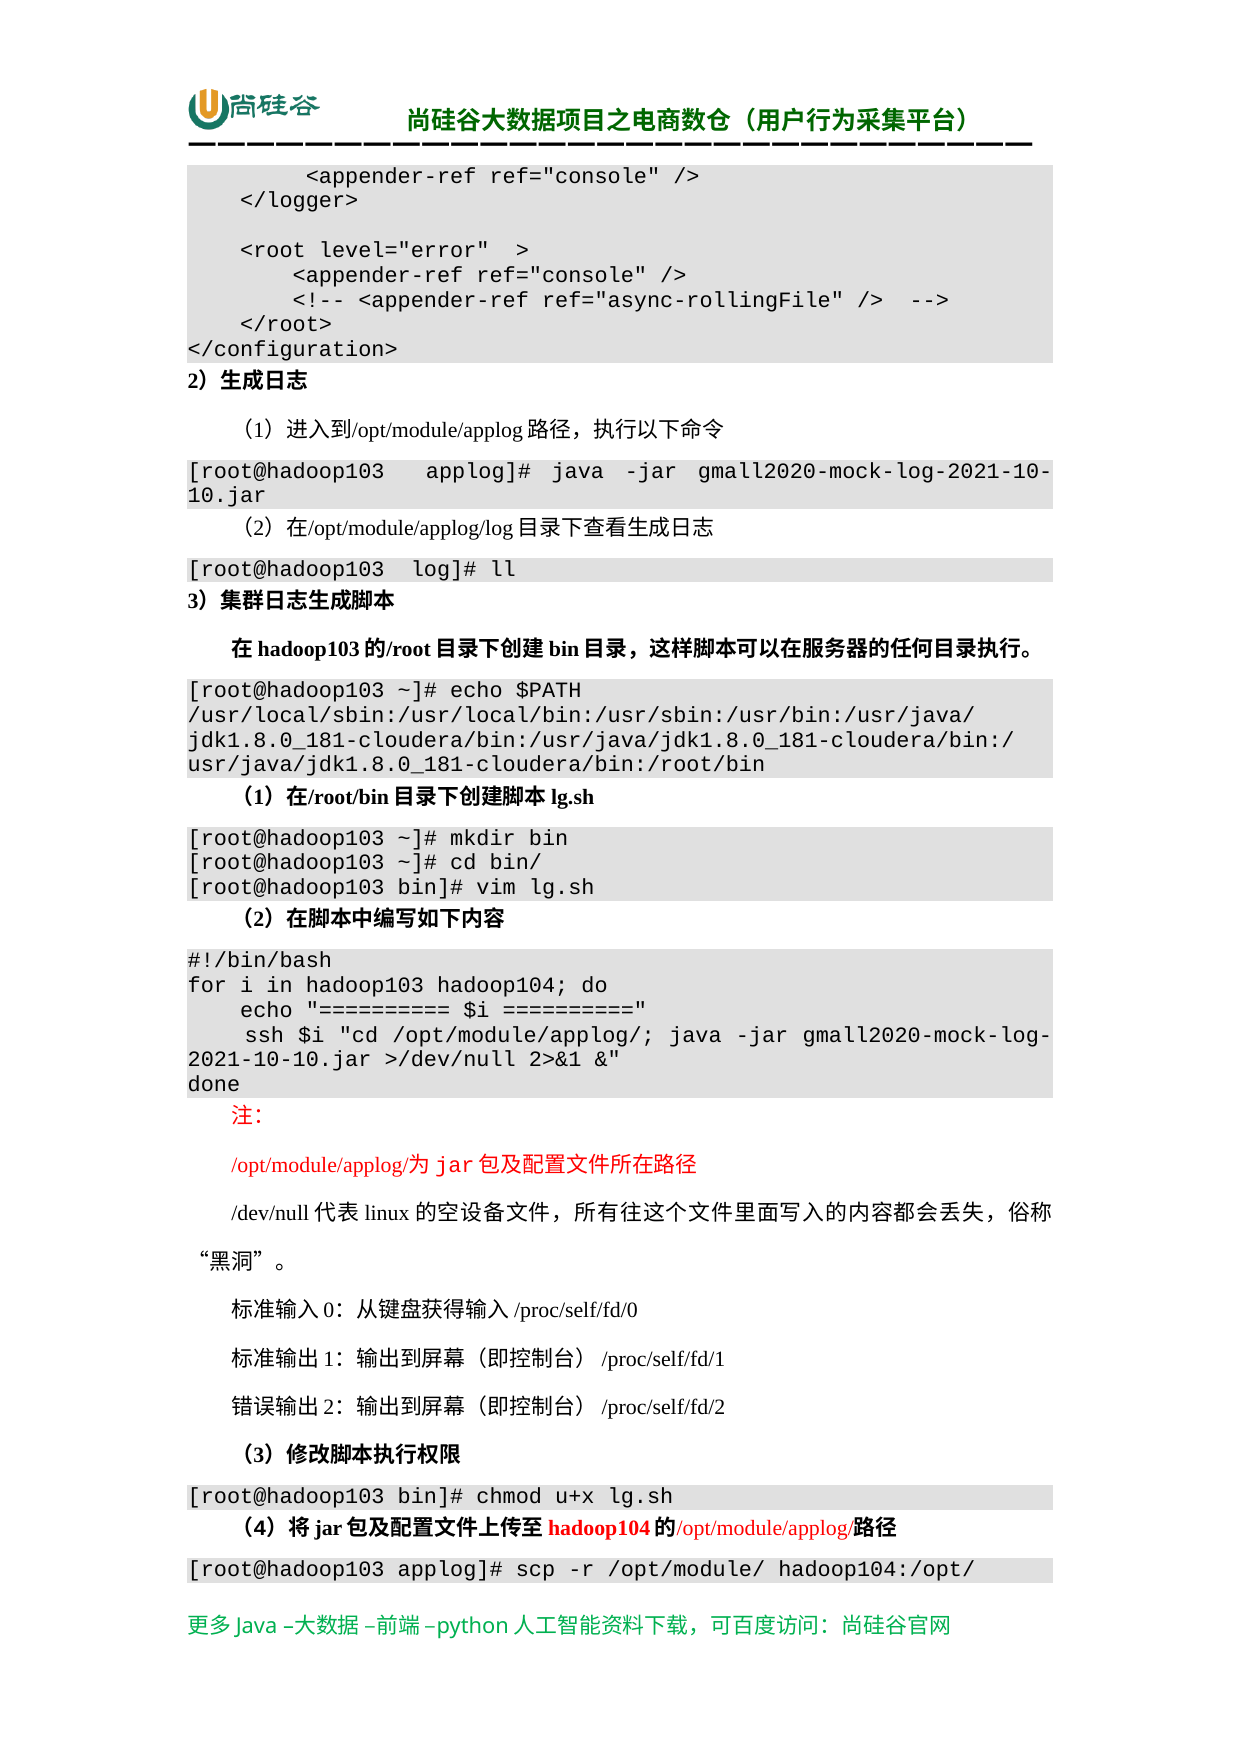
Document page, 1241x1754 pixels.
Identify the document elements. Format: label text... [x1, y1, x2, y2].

text 2）生成日志 [187, 363, 1053, 396]
text for i in hadoop103 hadoop104; do [187, 974, 1053, 999]
text /dev/null代表linux的空设备文件，所有往这个文件里面写入的内容都会丢失，俗称“黑洞”。 [187, 1195, 1053, 1276]
text #!/bin/bash [187, 949, 1053, 974]
text 标准输入0：从键盘获得输入 /proc/self/fd/0 [187, 1292, 1053, 1324]
text </logger> [187, 189, 1053, 214]
text [root@hadoop103 log]# ll [187, 558, 1053, 582]
text ssh $i "cd /opt/module/applog/; java -jar gmall2020-mock-log-2021-10-10.jar >/dev/null 2>&1 &" [187, 1024, 1053, 1073]
text <!-- <appender-ref ref="async-rollingFile" /> --> [187, 289, 1053, 313]
text [root@hadoop103 ~]# echo $PATH [187, 679, 1053, 704]
text </configuration> [187, 338, 1053, 363]
text 注： [187, 1098, 1053, 1131]
text </root> [187, 313, 1053, 338]
text /usr/local/sbin:/usr/local/bin:/usr/sbin:/usr/bin:/usr/java/jdk1.8.0_181-cloudera/bin:/usr/java/jdk1.8.0_181-cloudera/bin:/usr/java/jdk1.8.0_181-cloudera/bin:/root/bin [187, 704, 1053, 778]
text [root@hadoop103 ~]# cd bin/ [187, 851, 1053, 876]
text （2）在脚本中编写如下内容 [187, 901, 1053, 933]
text （1）在/root/bin目录下创建脚本lg.sh [187, 778, 1053, 811]
text （3）修改脚本执行权限 [187, 1437, 1053, 1469]
text （2）在/opt/module/applog/log目录下查看生成日志 [187, 509, 1053, 542]
text [root@hadoop103 bin]# vim lg.sh [187, 876, 1053, 901]
text done [187, 1073, 1053, 1098]
text 3）集群日志生成脚本 [187, 582, 1053, 615]
text （1）进入到/opt/module/applog路径，执行以下命令 [187, 411, 1053, 444]
text echo "========== $i ==========" [187, 999, 1053, 1024]
text <appender-ref ref="console" /> [187, 165, 1053, 189]
text <root level="error" > [187, 239, 1053, 264]
text /opt/module/applog/为jar包及配置文件所在路径 [187, 1146, 1053, 1179]
text 标准输出1：输出到屏幕（即控制台） /proc/self/fd/1 [187, 1340, 1053, 1373]
text [root@hadoop103 applog]# java -jar gmall2020-mock-log-2021-10-10.jar [187, 460, 1053, 509]
text [root@hadoop103 ~]# mkdir bin [187, 827, 1053, 851]
text 错误输出2：输出到屏幕（即控制台） /proc/self/fd/2 [187, 1389, 1053, 1421]
list 将jar包及配置文件上传至hadoop104的/opt/module/applog/路径 [187, 1510, 1053, 1543]
text <appender-ref ref="console" /> [187, 264, 1053, 289]
text [root@hadoop103 applog]# scp -r /opt/module/ hadoop104:/opt/ [187, 1558, 1053, 1583]
text [root@hadoop103 bin]# chmod u+x lg.sh [187, 1485, 1053, 1510]
text 在hadoop103的/root目录下创建bin目录，这样脚本可以在服务器的任何目录执行。 [187, 631, 1053, 663]
